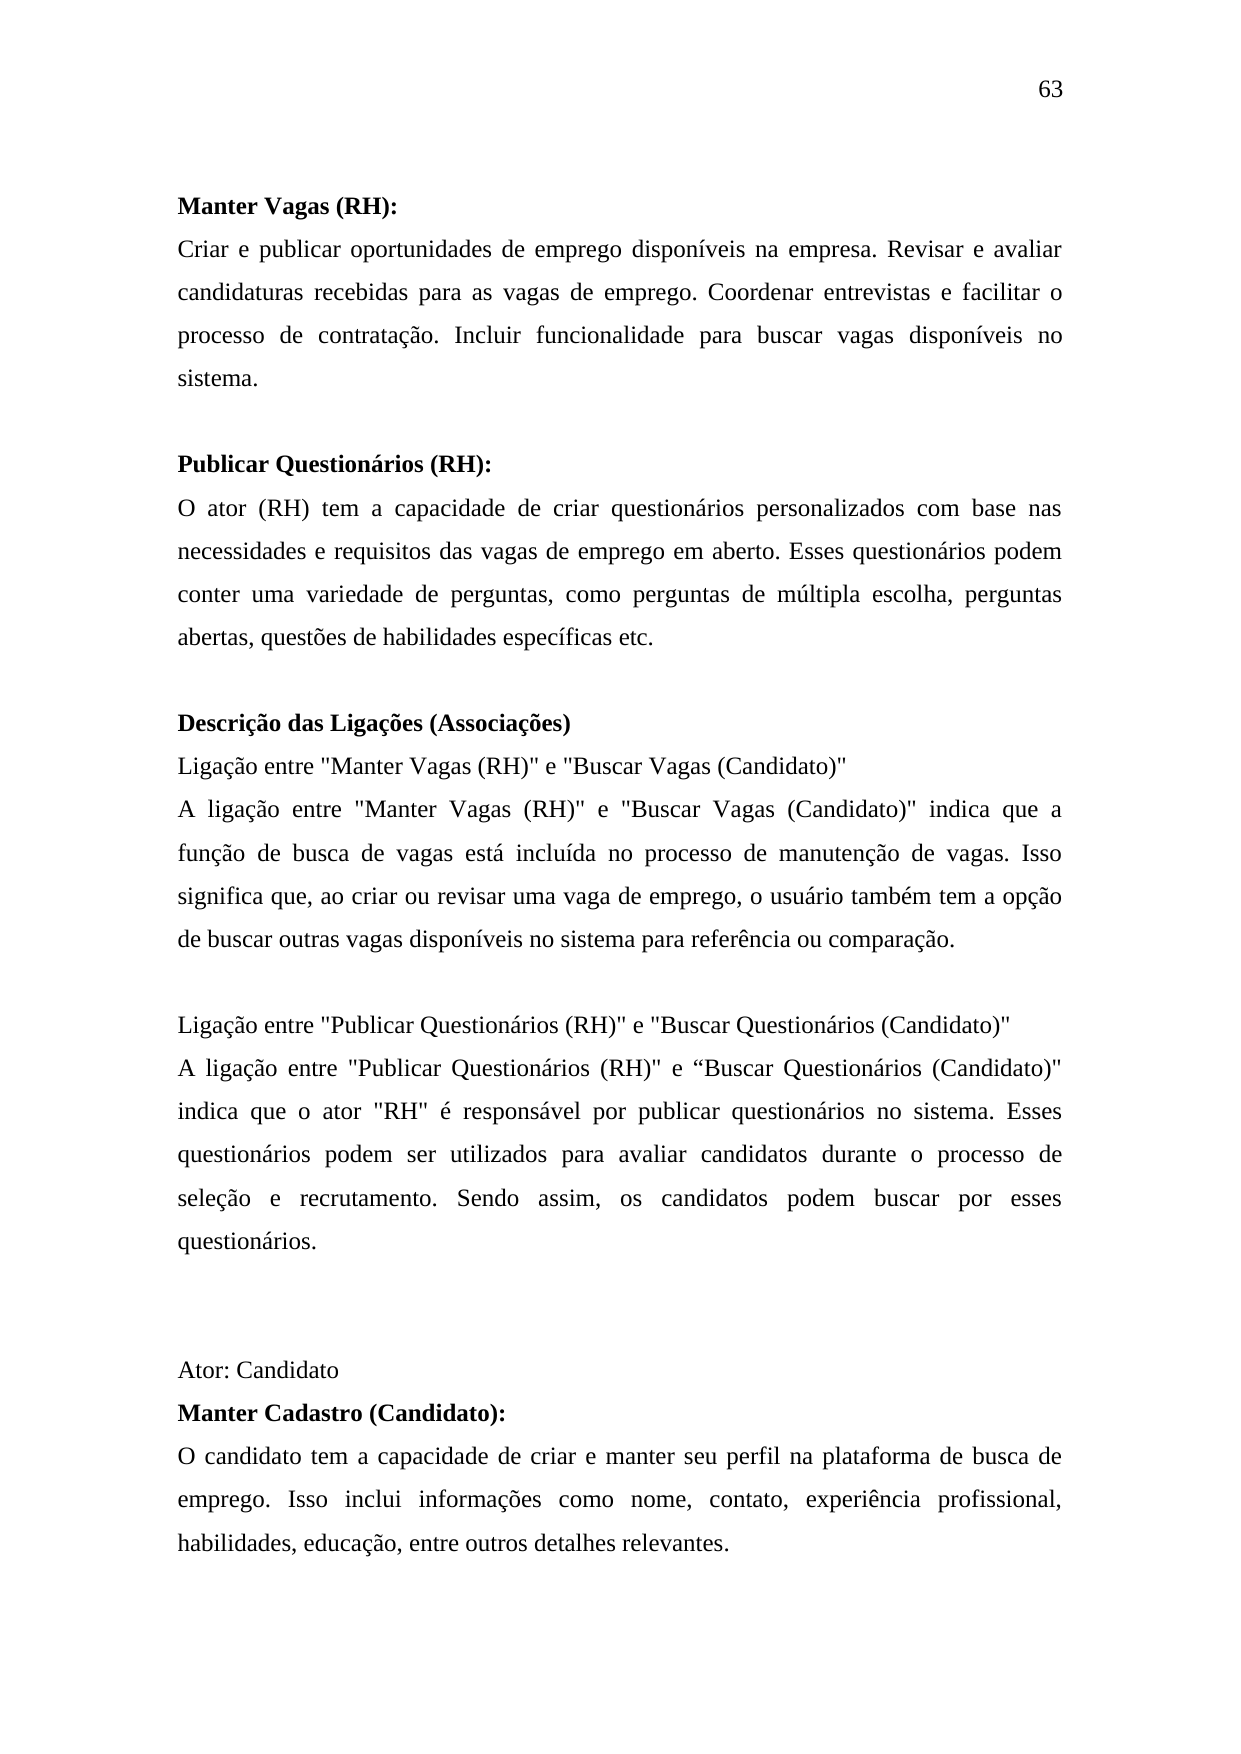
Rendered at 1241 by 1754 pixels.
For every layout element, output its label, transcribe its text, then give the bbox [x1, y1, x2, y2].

text A ligação entre "Publicar Questionários (RH)" e “Buscar Questionários (Candidato)" indica que o ator "RH" é responsável por publicar questionários no sistema. Esses questionários podem ser utilizados para avaliar candidatos durante o processo de seleção e recrutamento. Sendo assim, os candidatos podem buscar por esses questionários. [177, 1053, 1063, 1254]
text Ligação entre "Publicar Questionários (RH)" e "Buscar Questionários (Candidato)" [177, 1010, 1063, 1039]
text Manter Vagas (RH): [177, 191, 1063, 219]
text O candidato tem a capacidade de criar e manter seu perfil na plataforma de busca de emprego. Isso inclui informações como nome, contato, experiência profissional, habilidades, educação, entre outros detalhes relevantes. [177, 1441, 1063, 1556]
text Manter Cadastro (Candidato): [177, 1398, 1063, 1427]
text Ligação entre "Manter Vagas (RH)" e "Buscar Vagas (Candidato)" [177, 751, 1063, 780]
text O ator (RH) tem a capacidade de criar questionários personalizados com base nas necessidades e requisitos das vagas de emprego em aberto. Esses questionários podem conter uma variedade de perguntas, como perguntas de múltipla escolha, perguntas abertas, questões de habilidades específicas etc. [177, 493, 1063, 651]
text A ligação entre "Manter Vagas (RH)" e "Buscar Vagas (Candidato)" indica que a função de busca de vagas está incluída no processo de manutenção de vagas. Isso significa que, ao criar ou revisar uma vaga de emprego, o usuário também tem a opção de buscar outras vagas disponíveis no sistema para referência ou comparação. [177, 794, 1063, 953]
text Criar e publicar oportunidades de emprego disponíveis na empresa. Revisar e avaliar candidaturas recebidas para as vagas de emprego. Coordenar entrevistas e facilitar o processo de contratação. Incluir funcionalidade para buscar vagas disponíveis no sistema. [177, 234, 1063, 392]
text Ator: Candidato [177, 1355, 1063, 1384]
text Publicar Questionários (RH): [177, 449, 1063, 478]
text Descrição das Ligações (Associações) [177, 708, 1063, 737]
